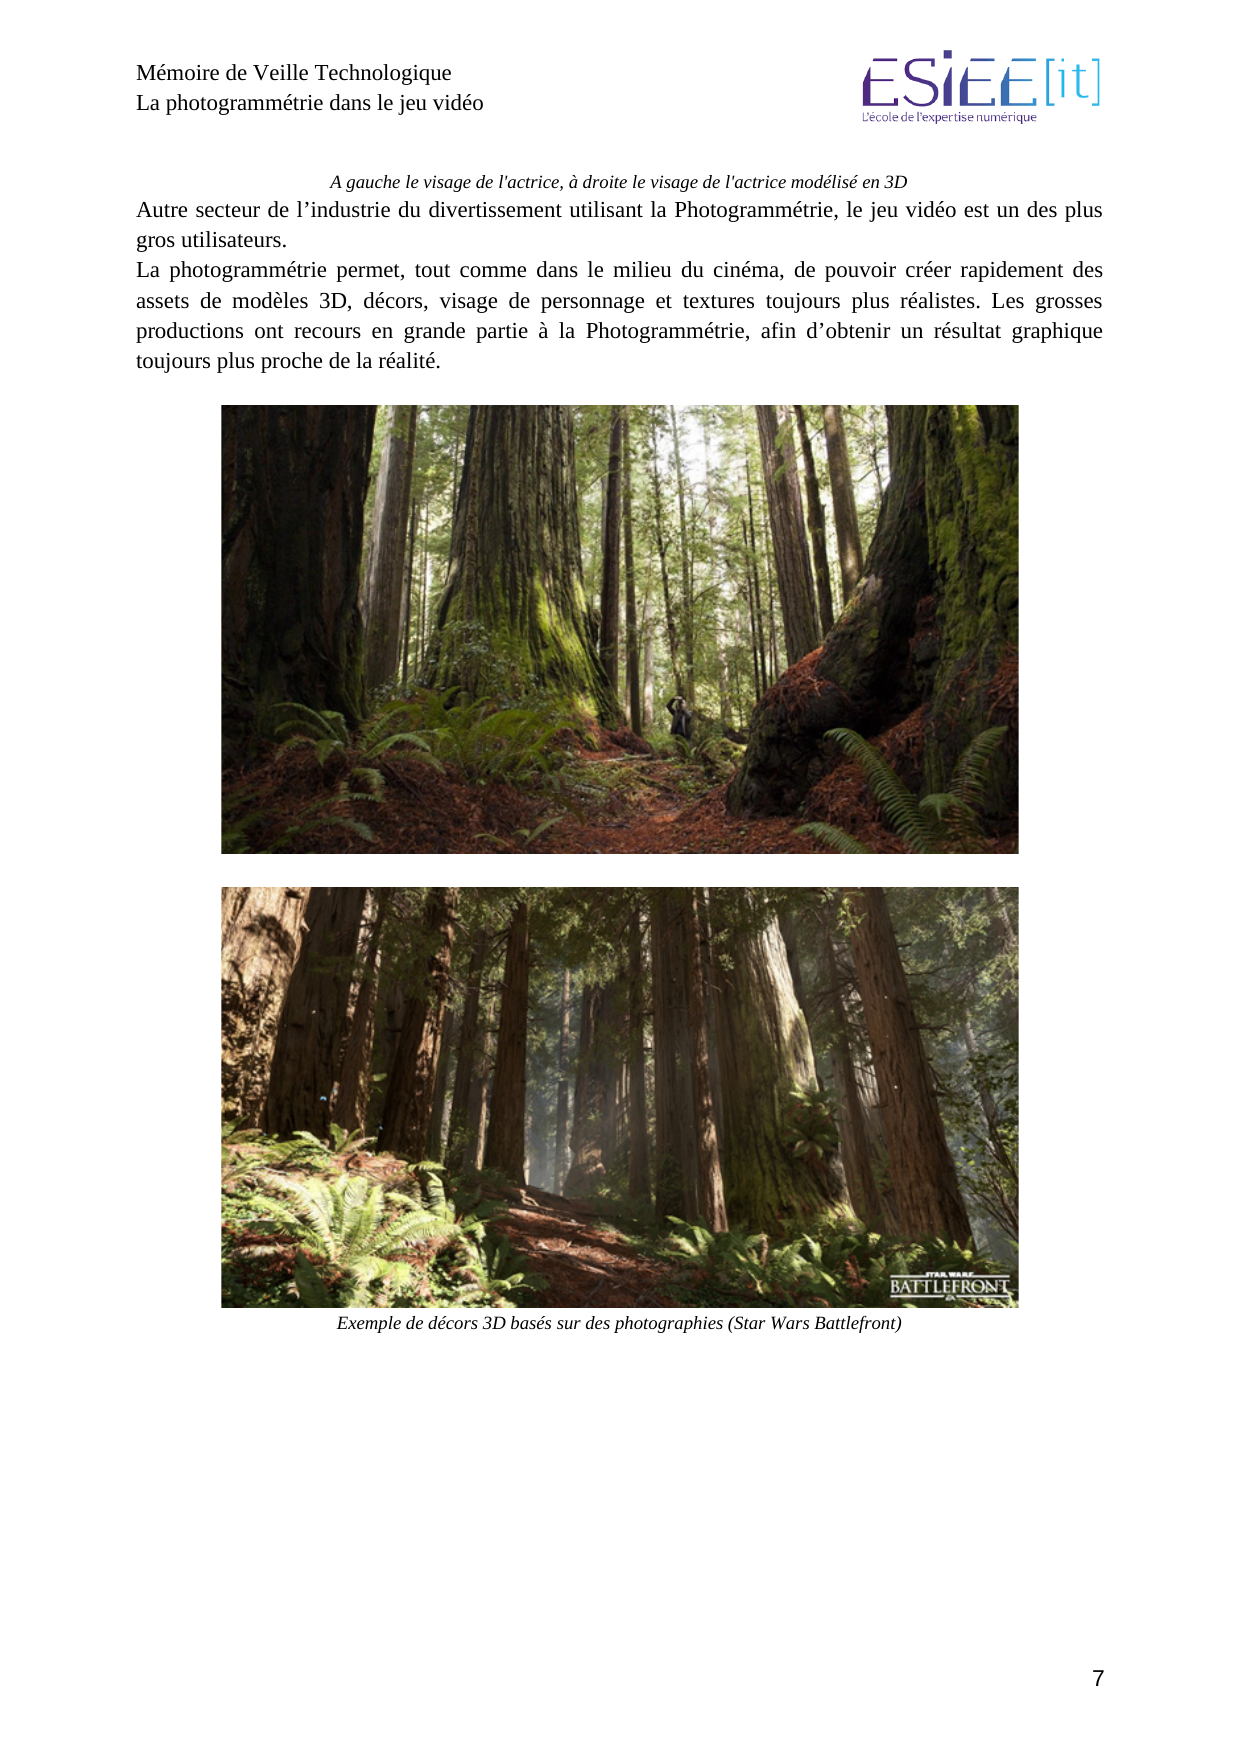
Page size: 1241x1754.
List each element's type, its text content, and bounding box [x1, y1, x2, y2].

picture [862, 50, 1100, 124]
picture [221, 405, 1019, 854]
text Autre secteur de l’industrie du divertissement utilisant la Photogrammétrie, le jeu vidéo est un des plus gros utilisateurs. [136, 196, 1104, 253]
picture [221, 887, 1019, 1308]
text La photogrammétrie permet, tout comme dans le milieu du cinéma, de pouvoir créer rapidement des assets de modèles 3D, décors, visage de personnage et textures toujours plus réalistes. Les grosses productions ont recours en grande partie à la Photogrammétrie, afin d’obtenir un résultat graphique toujours plus proche de la réalité. [136, 256, 1104, 373]
text Exemple de décors 3D basés sur des photographies (Star Wars Battlefront) [136, 1312, 1104, 1333]
text A gauche le visage de l'actrice, à droite le visage de l'actrice modélisé en 3D [136, 171, 1104, 193]
